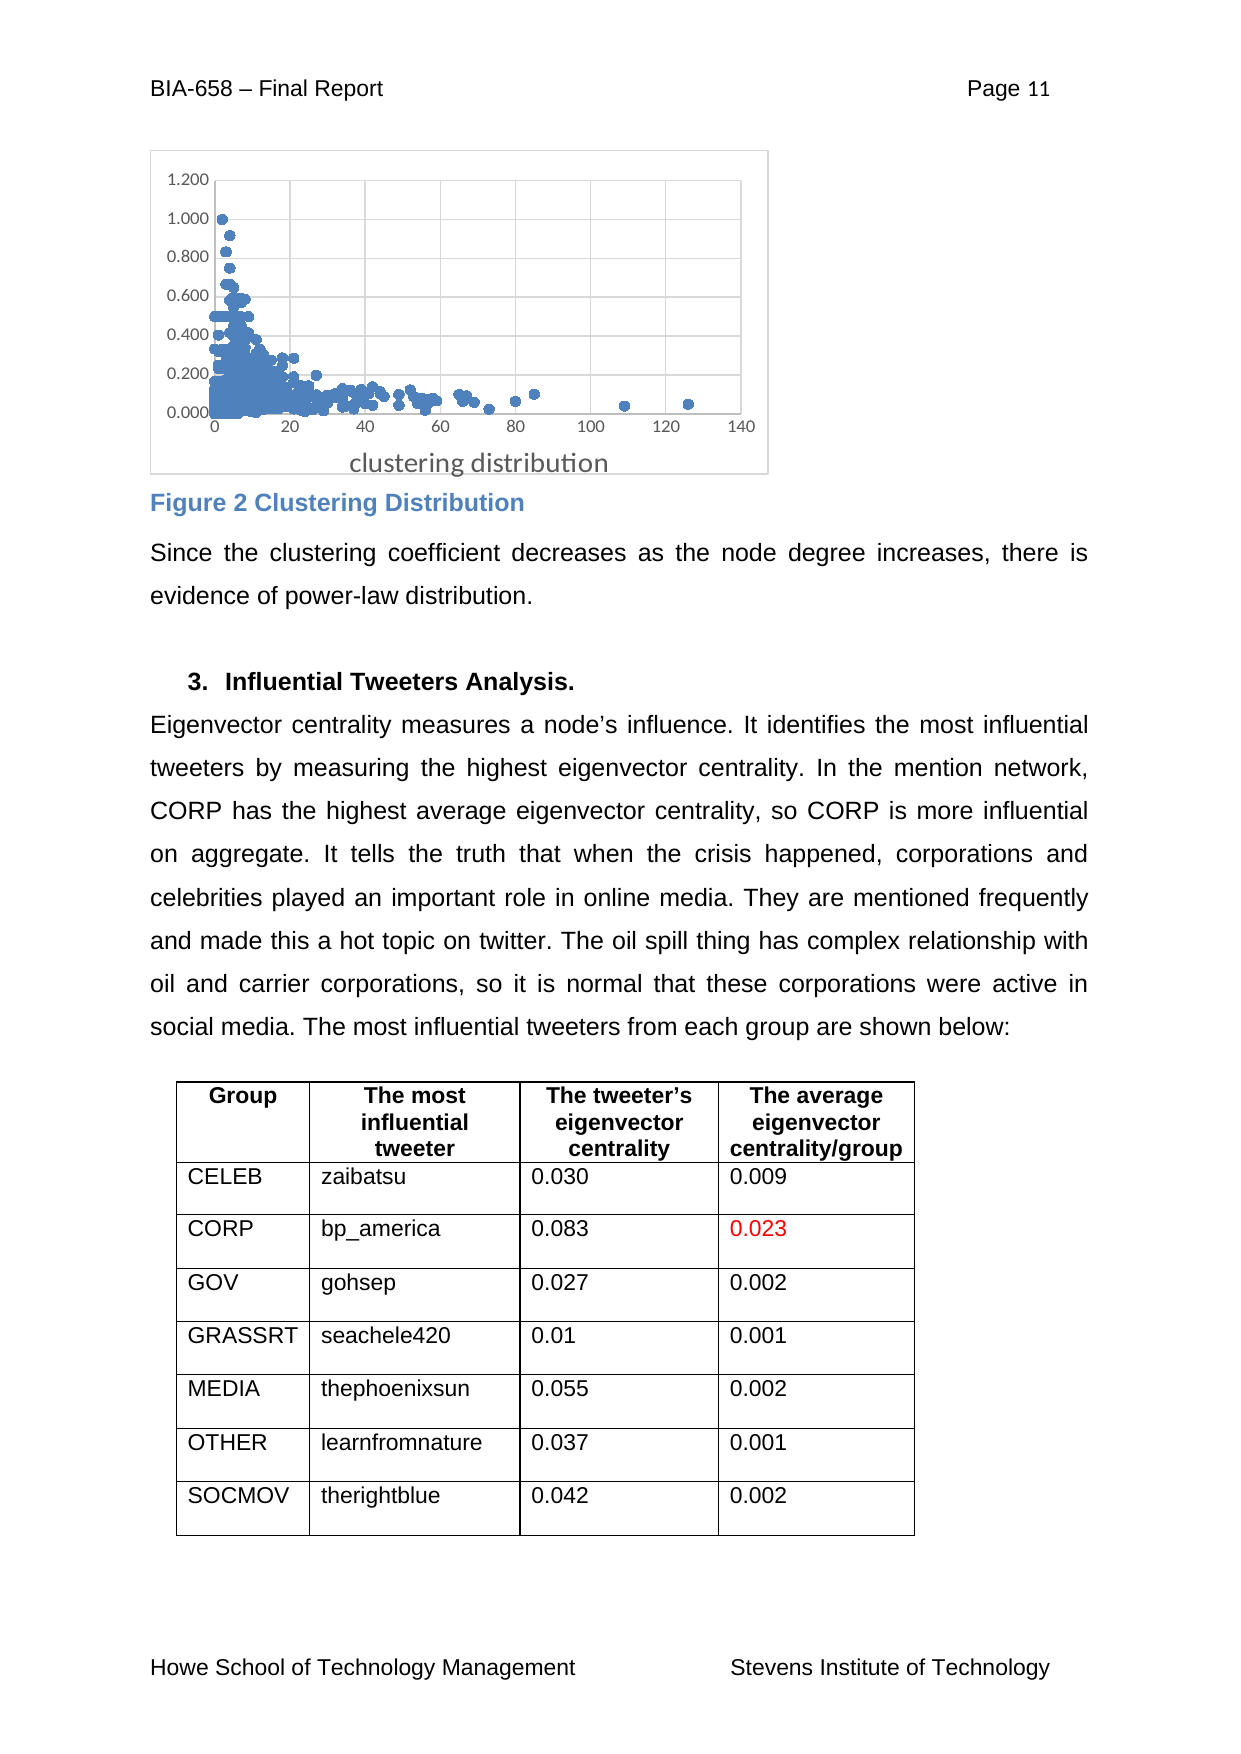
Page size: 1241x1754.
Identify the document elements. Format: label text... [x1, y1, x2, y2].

table_cell thephoenixsun [310, 1375, 519, 1428]
table_header Group [177, 1083, 309, 1162]
table_cell 0.001 [719, 1429, 914, 1481]
list Influential Tweeters Analysis. [187, 667, 1090, 696]
table_cell CELEB [177, 1163, 309, 1214]
table_cell 0.083 [521, 1215, 718, 1268]
table_cell CORP [177, 1215, 309, 1268]
table_cell bp_america [310, 1215, 519, 1268]
table_cell GRASSRT [177, 1322, 309, 1374]
table_header The average eigenvector centrality/group [719, 1083, 914, 1162]
table_cell seachele420 [310, 1322, 519, 1374]
table_cell 0.030 [521, 1163, 718, 1214]
table_cell therightblue [310, 1482, 519, 1535]
table_header The most influential tweeter [310, 1083, 519, 1162]
table_cell gohsep [310, 1269, 519, 1321]
table_cell 0.002 [719, 1482, 914, 1535]
table_header The tweeter’s eigenvector centrality [521, 1083, 718, 1162]
list Eigenvector centrality measures a node’s influence. It identifies the most influential tweeters by measuring the highest eigenvector centrality. In the mention network, CORP has the highest average eigenvector centrality, so CORP is more influential on aggregate. It tells the truth that when the crisis happened, corporations and celebrities played an important role in online media. They are mentioned frequently and made this a hot topic on twitter. The oil spill thing has complex relationship with oil and carrier corporations, so it is normal that these corporations were active in social media. The most influential tweeters from each group are shown below: [150, 710, 1090, 1041]
table_cell 0.042 [521, 1482, 718, 1535]
table_cell GOV [177, 1269, 309, 1321]
table_cell 0.002 [719, 1269, 914, 1321]
table_cell OTHER [177, 1429, 309, 1481]
table_cell SOCMOV [177, 1482, 309, 1535]
list Since the clustering coefficient decreases as the node degree increases, there is evidence of power-law distribution. [150, 538, 1090, 609]
table_cell learnfromnature [310, 1429, 519, 1481]
table_cell 0.055 [521, 1375, 718, 1428]
table_cell 0.01 [521, 1322, 718, 1374]
table_cell 0.009 [719, 1163, 914, 1214]
table_cell 0.027 [521, 1269, 718, 1321]
table_cell zaibatsu [310, 1163, 519, 1214]
table_cell 0.023 [719, 1215, 914, 1268]
table_cell 0.001 [719, 1322, 914, 1374]
table_cell 0.037 [521, 1429, 718, 1481]
table_cell 0.002 [719, 1375, 914, 1428]
table_cell MEDIA [177, 1375, 309, 1428]
text Figure 2 Clustering Distribution [150, 488, 1090, 517]
